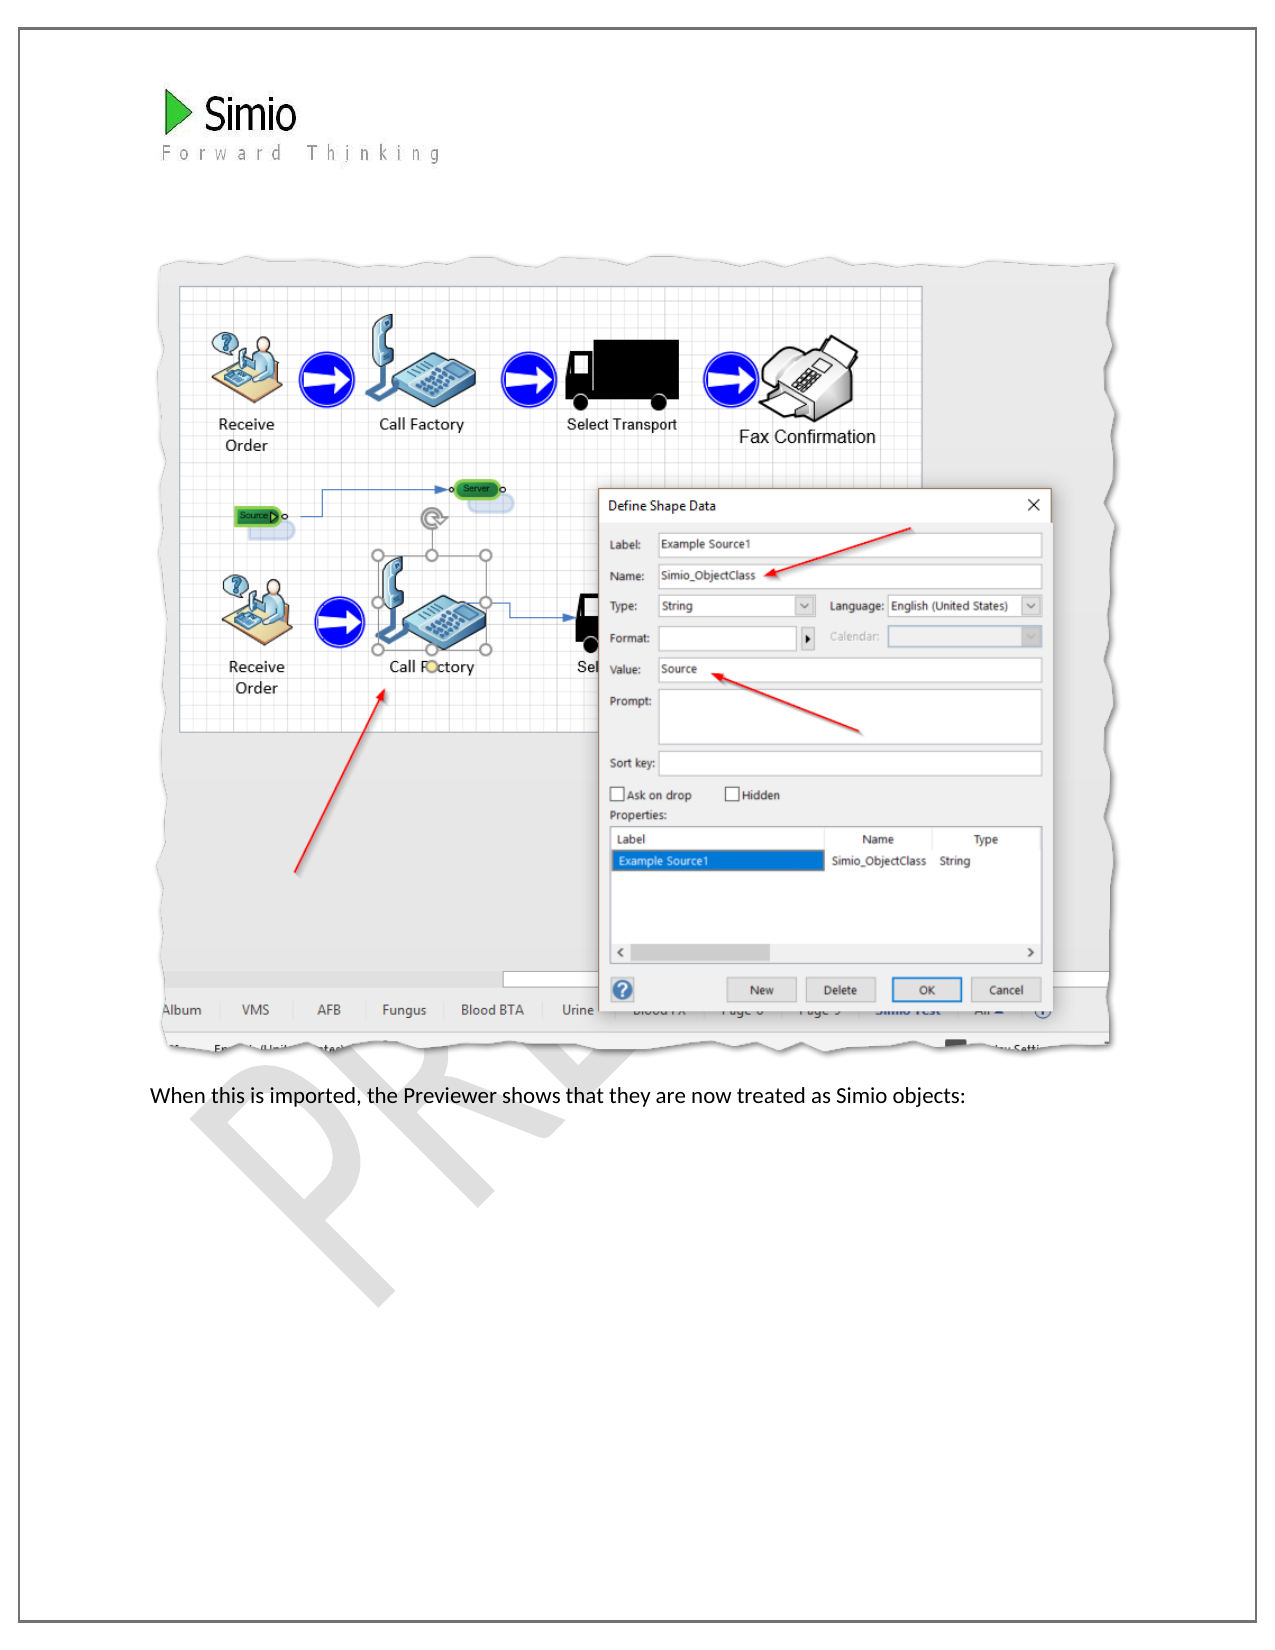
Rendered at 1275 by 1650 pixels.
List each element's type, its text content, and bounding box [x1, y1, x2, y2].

picture [150, 250, 1125, 1063]
text When this is imported, the Previewer shows that they are now treated as Simio objects: [150, 1081, 1125, 1109]
picture [150, 75, 449, 173]
